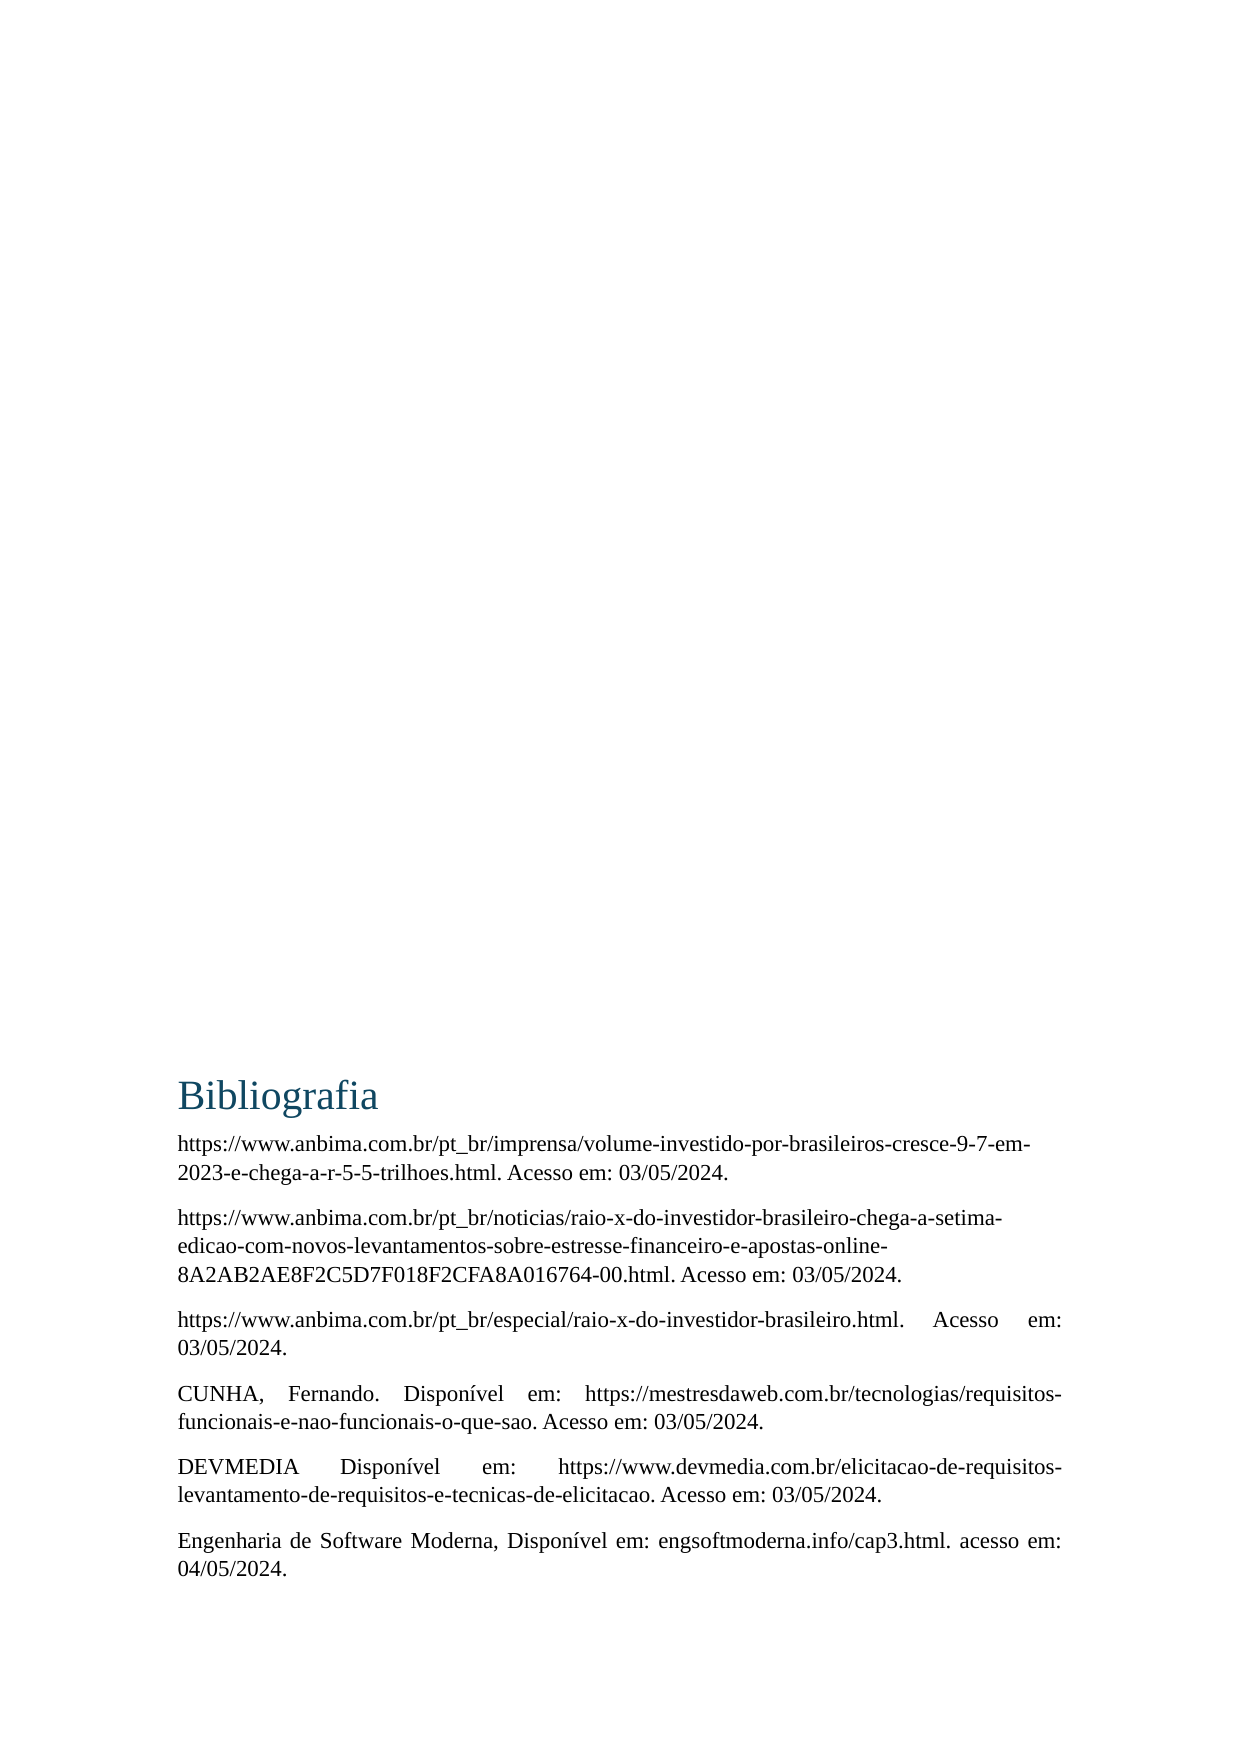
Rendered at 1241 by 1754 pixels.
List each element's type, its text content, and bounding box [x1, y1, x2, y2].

text Engenharia de Software Moderna, Disponível em: engsoftmoderna.info/cap3.html. acesso em: 04/05/2024. [177, 1527, 1063, 1581]
subtitle Bibliografia [177, 1071, 1063, 1118]
text https://www.anbima.com.br/pt_br/noticias/raio-x-do-investidor-brasileiro-chega-a-setima-edicao-com-novos-levantamentos-sobre-estresse-financeiro-e-apostas-online-8A2AB2AE8F2C5D7F018F2CFA8A016764-00.html. Acesso em: 03/05/2024. [177, 1204, 1063, 1287]
text DEVMEDIA Disponível em: https://www.devmedia.com.br/elicitacao-de-requisitos-levantamento-de-requisitos-e-tecnicas-de-elicitacao. Acesso em: 03/05/2024. [177, 1453, 1063, 1508]
text CUNHA, Fernando. Disponível em: https://mestresdaweb.com.br/tecnologias/requisitos-funcionais-e-nao-funcionais-o-que-sao. Acesso em: 03/05/2024. [177, 1379, 1063, 1434]
text https://www.anbima.com.br/pt_br/imprensa/volume-investido-por-brasileiros-cresce-9-7-em-2023-e-chega-a-r-5-5-trilhoes.html. Acesso em: 03/05/2024. [177, 1131, 1063, 1185]
text https://www.anbima.com.br/pt_br/especial/raio-x-do-investidor-brasileiro.html. Acesso em: 03/05/2024. [177, 1306, 1063, 1361]
